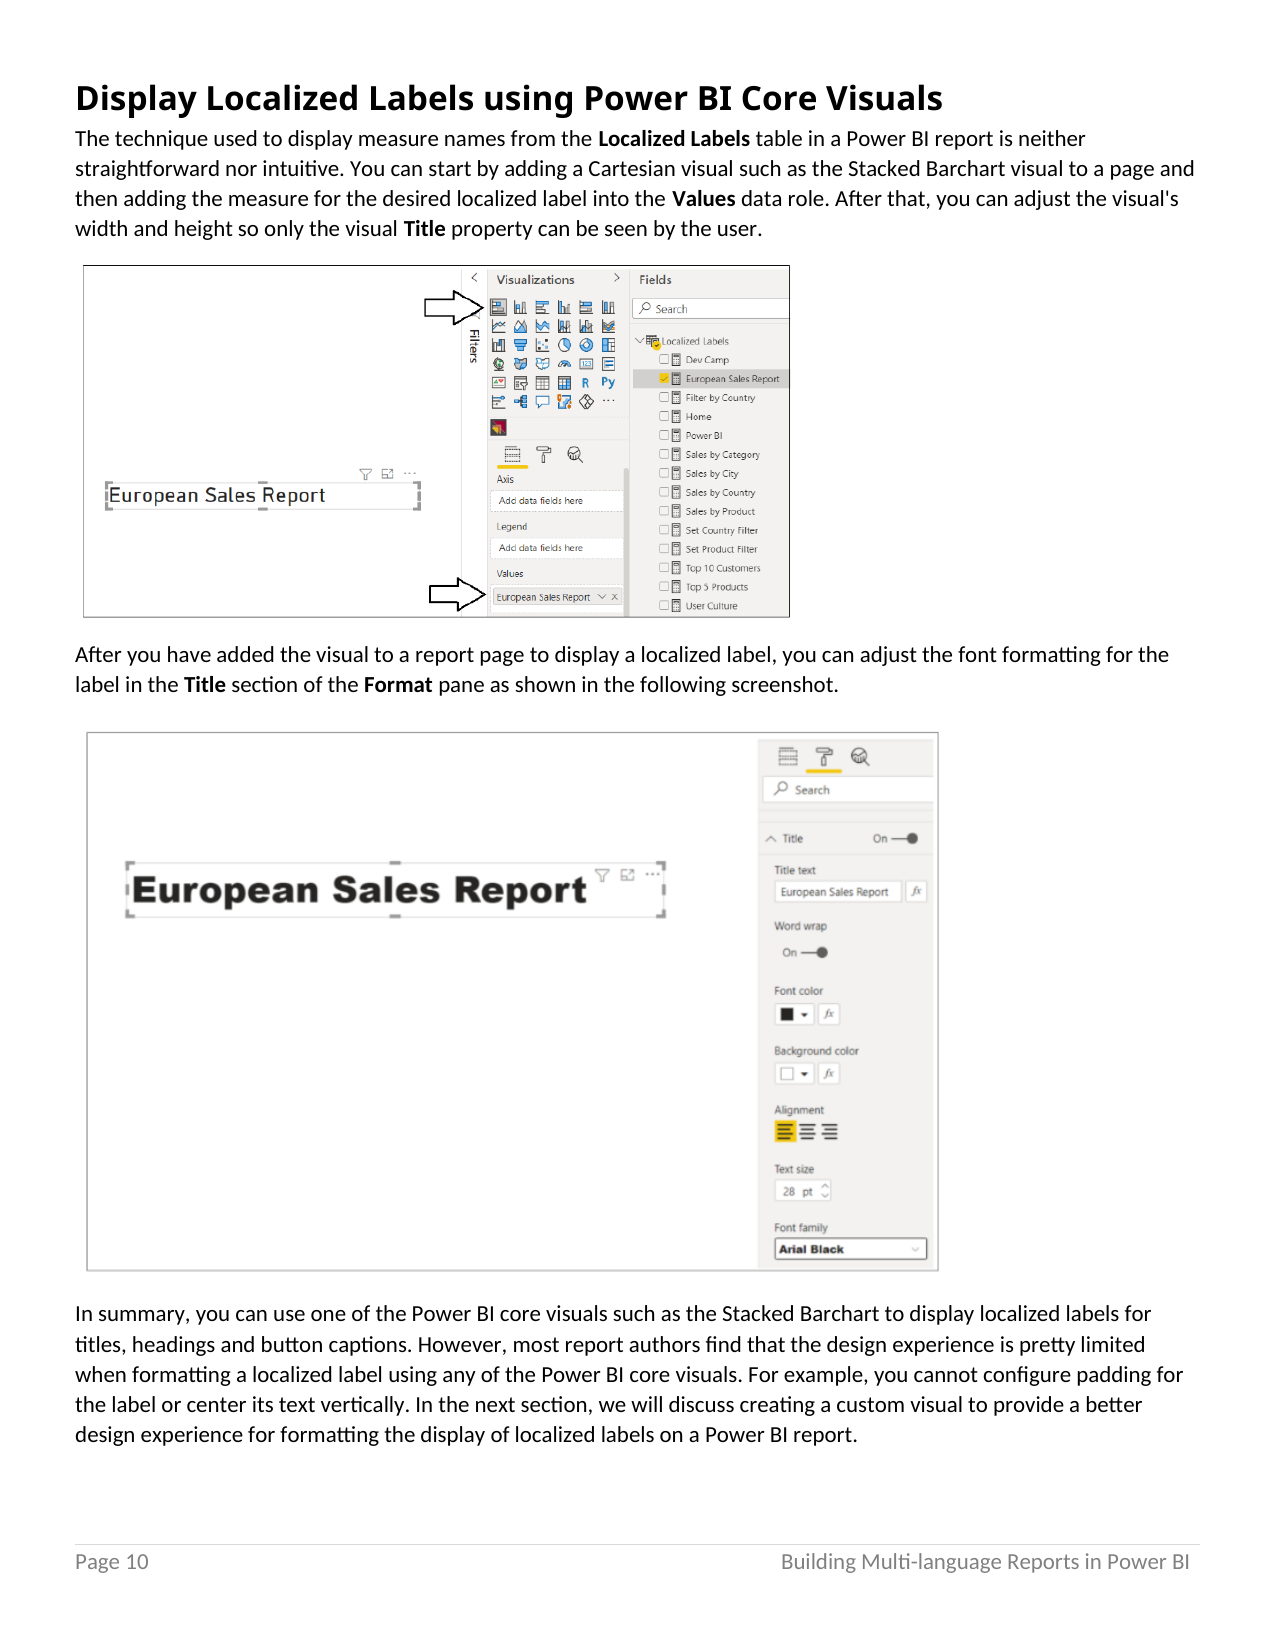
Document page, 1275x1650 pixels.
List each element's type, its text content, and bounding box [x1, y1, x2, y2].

text In summary, you can use one of the Power BI core visuals such as the Stacked Barchart to display localized labels for titles, headings and button captions. However, most report authors find that the design experience is pretty limited when formatting a localized label using any of the Power BI core visuals. For example, you cannot configure padding for the label or center its text vertically. In the next section, we will discuss creating a custom visual to provide a better design experience for formatting the display of localized labels on a Power BI report. [75, 1299, 1200, 1448]
text The technique used to display measure names from the Localized Labels table in a Power BI report is neither straightforward nor intuitive. You can start by adding a Cartesian visual such as the Stacked Barchart visual to a page and then adding the measure for the desired localized label into the Values data role. After that, you can adjust the visual's width and height so only the visual Title property can be seen by the user. [75, 124, 1200, 243]
text After you have added the visual to a report page to display a localized label, you can adjust the font formatting for the label in the Title section of the Format pane as shown in the following screenshot. [75, 640, 1200, 698]
picture [75, 261, 795, 622]
subtitle Display Localized Labels using Power BI Core Visuals [75, 75, 1200, 120]
picture [75, 717, 955, 1281]
